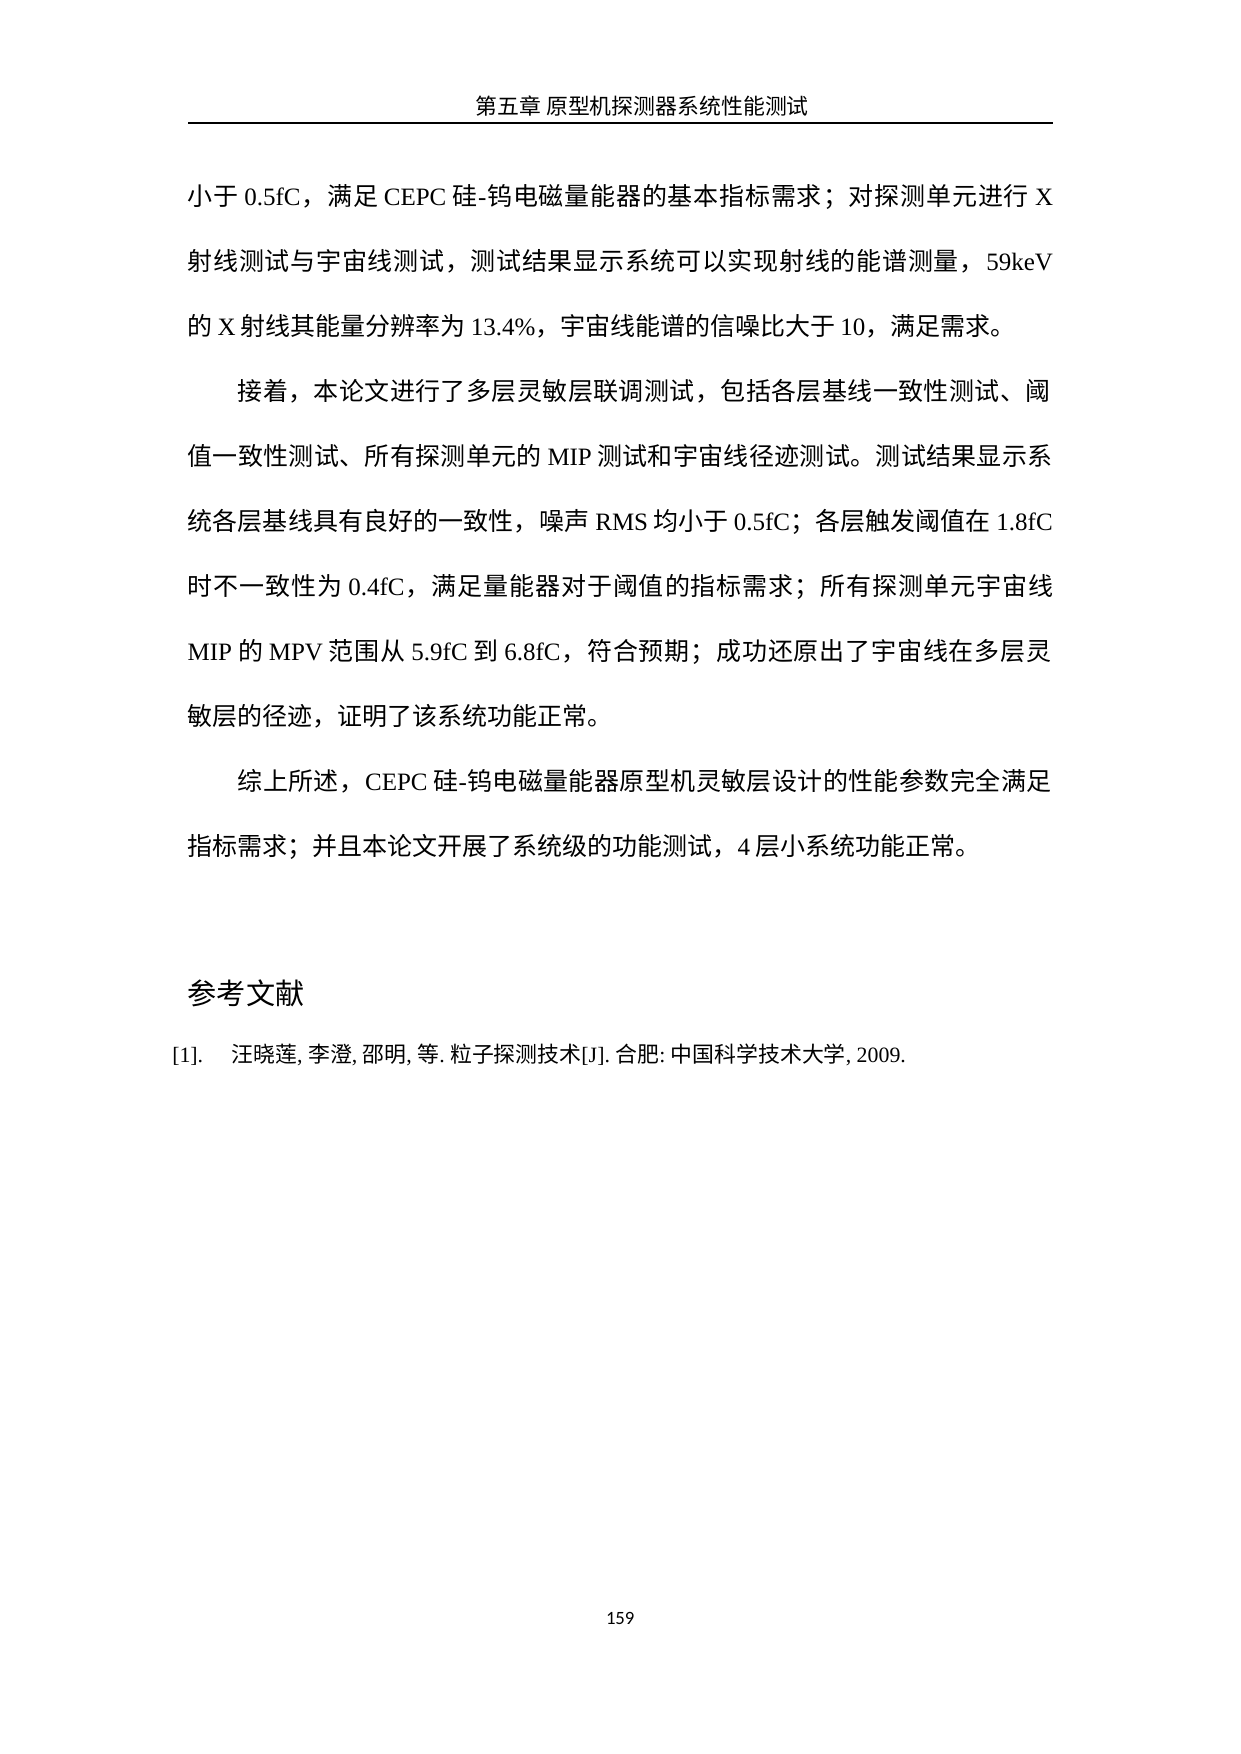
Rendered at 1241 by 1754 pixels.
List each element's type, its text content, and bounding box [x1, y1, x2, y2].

text 接着，本论文进行了多层灵敏层联调测试，包括各层基线一致性测试、阈值一致性测试、所有探测单元的MIP测试和宇宙线径迹测试。测试结果显示系统各层基线具有良好的一致性，噪声RMS均小于0.5fC；各层触发阈值在1.8fC时不一致性为0.4fC，满足量能器对于阈值的指标需求；所有探测单元宇宙线MIP的MPV范围从5.9fC到6.8fC，符合预期；成功还原出了宇宙线在多层灵敏层的径迹，证明了该系统功能正常。 [187, 357, 1053, 747]
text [187, 162, 1053, 357]
text 综上所述，CEPC硅-钨电磁量能器原型机灵敏层设计的性能参数完全满足指标需求；并且本论文开展了系统级的功能测试，4层小系统功能正常。 [187, 747, 1053, 877]
list 汪晓莲, 李澄, 邵明, 等. 粒子探测技术[J]. 合肥: 中国科学技术大学, 2009. [187, 1037, 1053, 1069]
subtitle 参考文献 [187, 959, 1053, 1024]
